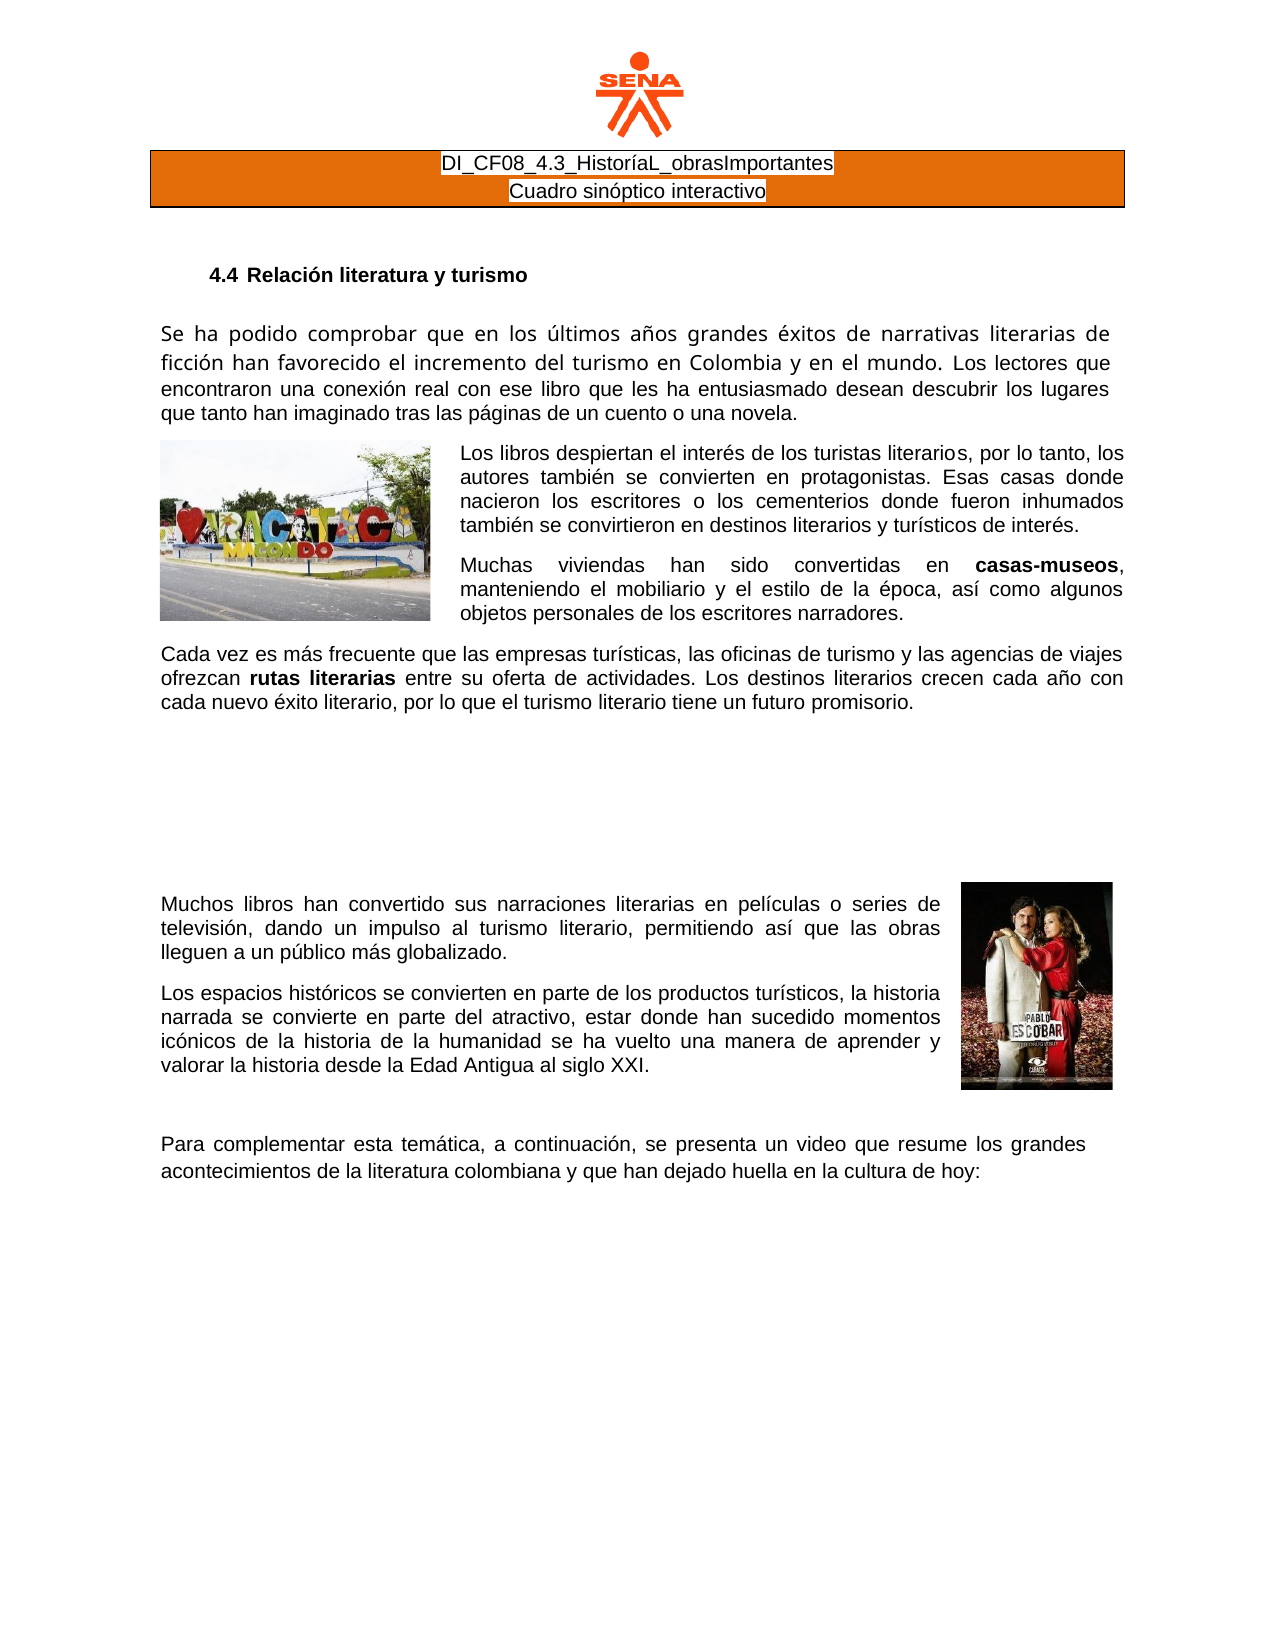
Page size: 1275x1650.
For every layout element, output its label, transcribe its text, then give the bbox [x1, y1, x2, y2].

text Cada vez es más frecuente que las empresas turísticas, las oficinas de turismo y las agencias de viajes ofrezcan rutas literarias entre su oferta de actividades. Los destinos literarios crecen cada año con cada nuevo éxito literario, por lo que el turismo literario tiene un futuro promisorio. [161, 642, 1124, 713]
table_header DI_CF08_4.3_HistoríaL_obrasImportantes Cuadro sinóptico interactivo [151, 151, 1124, 206]
text Muchas viviendas han sido convertidas en casas-museos, manteniendo el mobiliario y el estilo de la época, así como algunos objetos personales de los escritores narradores. [161, 553, 1124, 625]
picture [585, 48, 690, 142]
text Los espacios históricos se convierten en parte de los productos turísticos, la historia narrada se convierte en parte del atractivo, estar donde han sucedido momentos icónicos de la historia de la humanidad se ha vuelto una manera de aprender y valorar la historia desde la Edad Antigua al siglo XXI. [161, 981, 961, 1076]
picture [961, 882, 1113, 1090]
text Para complementar esta temática, a continuación, se presenta un video que resume los grandes acontecimientos de la literatura colombiana y que han dejado huella en la cultura de hoy: [161, 1131, 1087, 1183]
picture [159, 440, 431, 621]
list Relación literatura y turismo [209, 262, 1125, 286]
text Se ha podido comprobar que en los últimos años grandes éxitos de narrativas literarias de ficción han favorecido el incremento del turismo en Colombia y en el mundo. Los lectores que encontraron una conexión real con ese libro que les ha entusiasmado desean descubrir los lugares que tanto han imaginado tras las páginas de un cuento o una novela. [161, 319, 1111, 424]
text Muchos libros han convertido sus narraciones literarias en películas o series de televisión, dando un impulso al turismo literario, permitiendo así que las obras lleguen a un público más globalizado. [161, 892, 961, 964]
text Los libros despiertan el interés de los turistas literarios, por lo tanto, los autores también se convierten en protagonistas. Esas casas donde nacieron los escritores o los cementerios donde fueron inhumados también se convirtieron en destinos literarios y turísticos de interés. [431, 441, 1124, 537]
